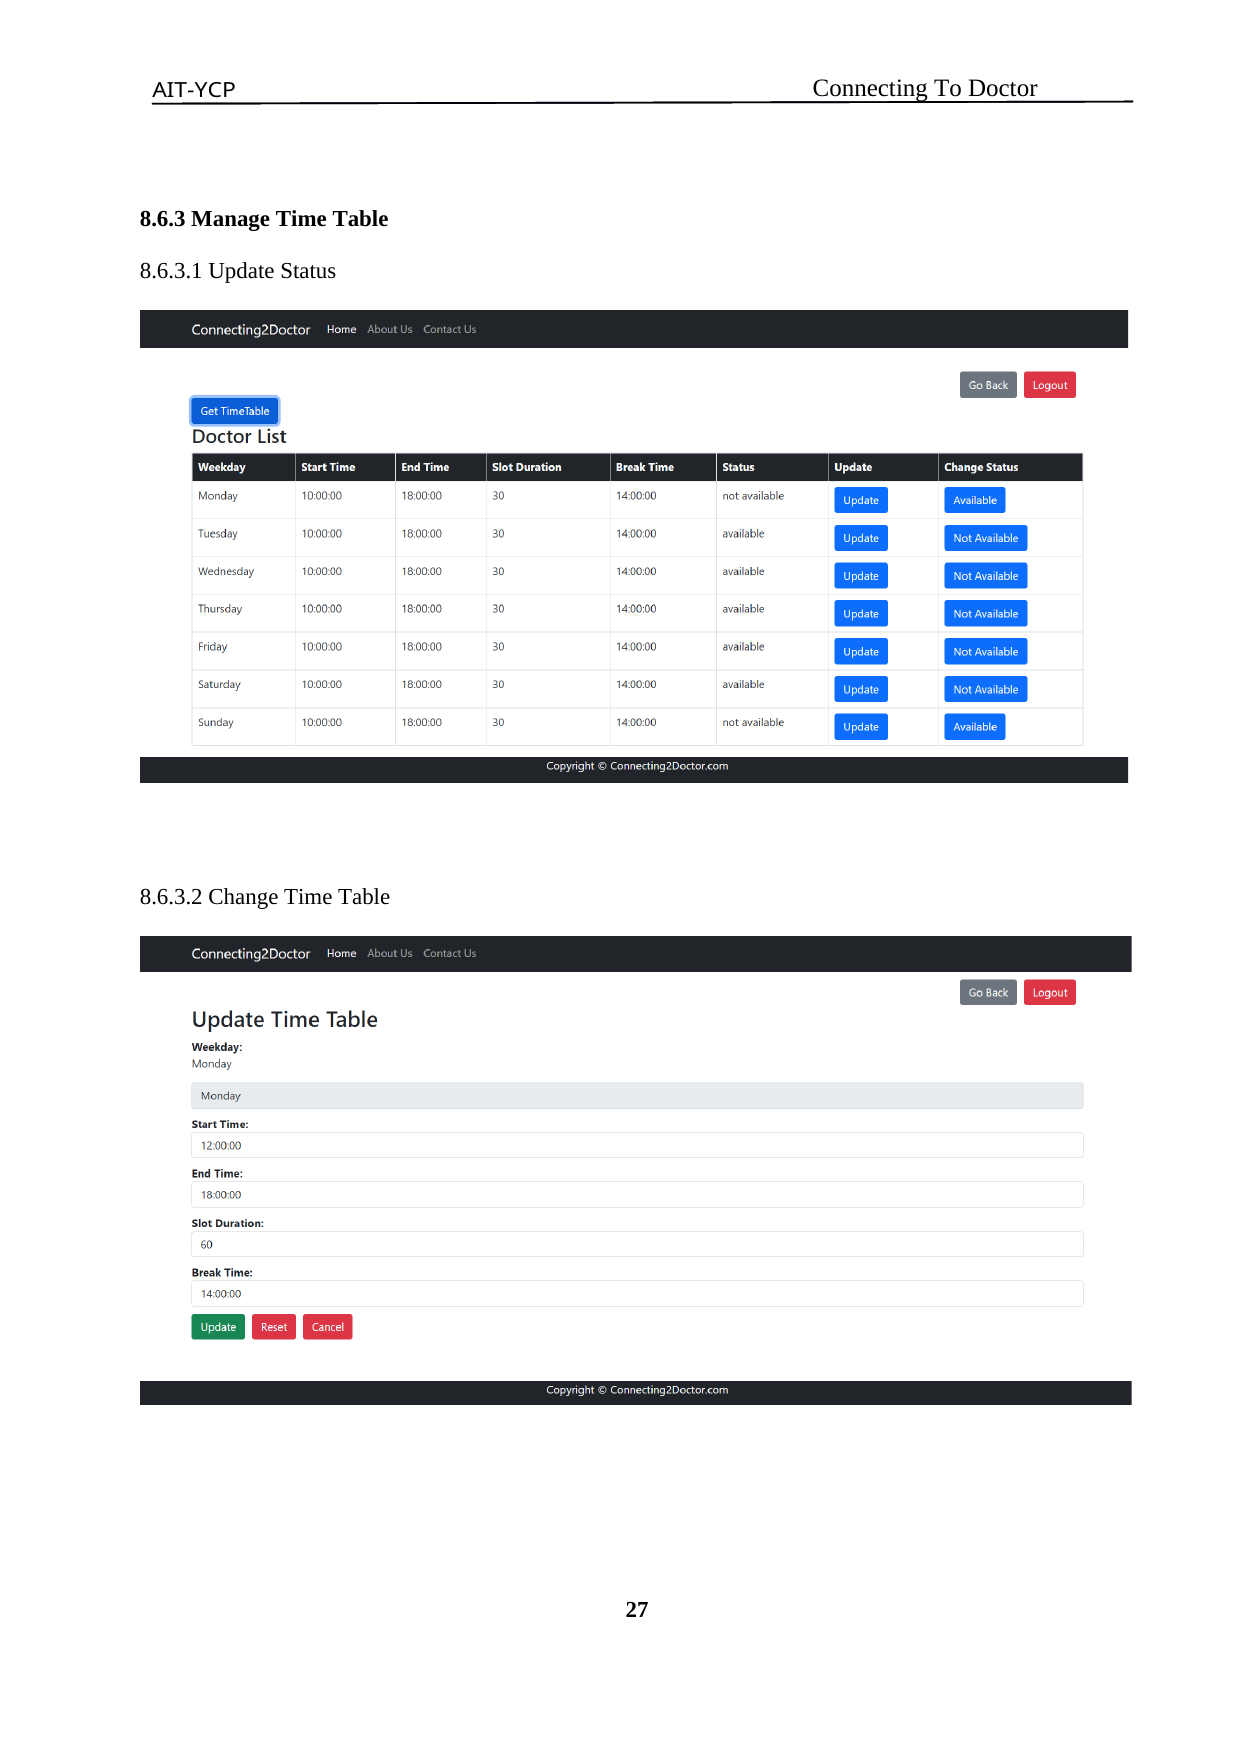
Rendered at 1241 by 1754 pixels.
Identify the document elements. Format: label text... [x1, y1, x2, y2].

picture [140, 310, 1129, 783]
text 8.6.3.1 Update Status [139, 257, 1134, 284]
text 8.6.3 Manage Time Table [139, 204, 1134, 231]
picture [140, 936, 1132, 1405]
text 8.6.3.2 Change Time Table [139, 883, 1134, 910]
